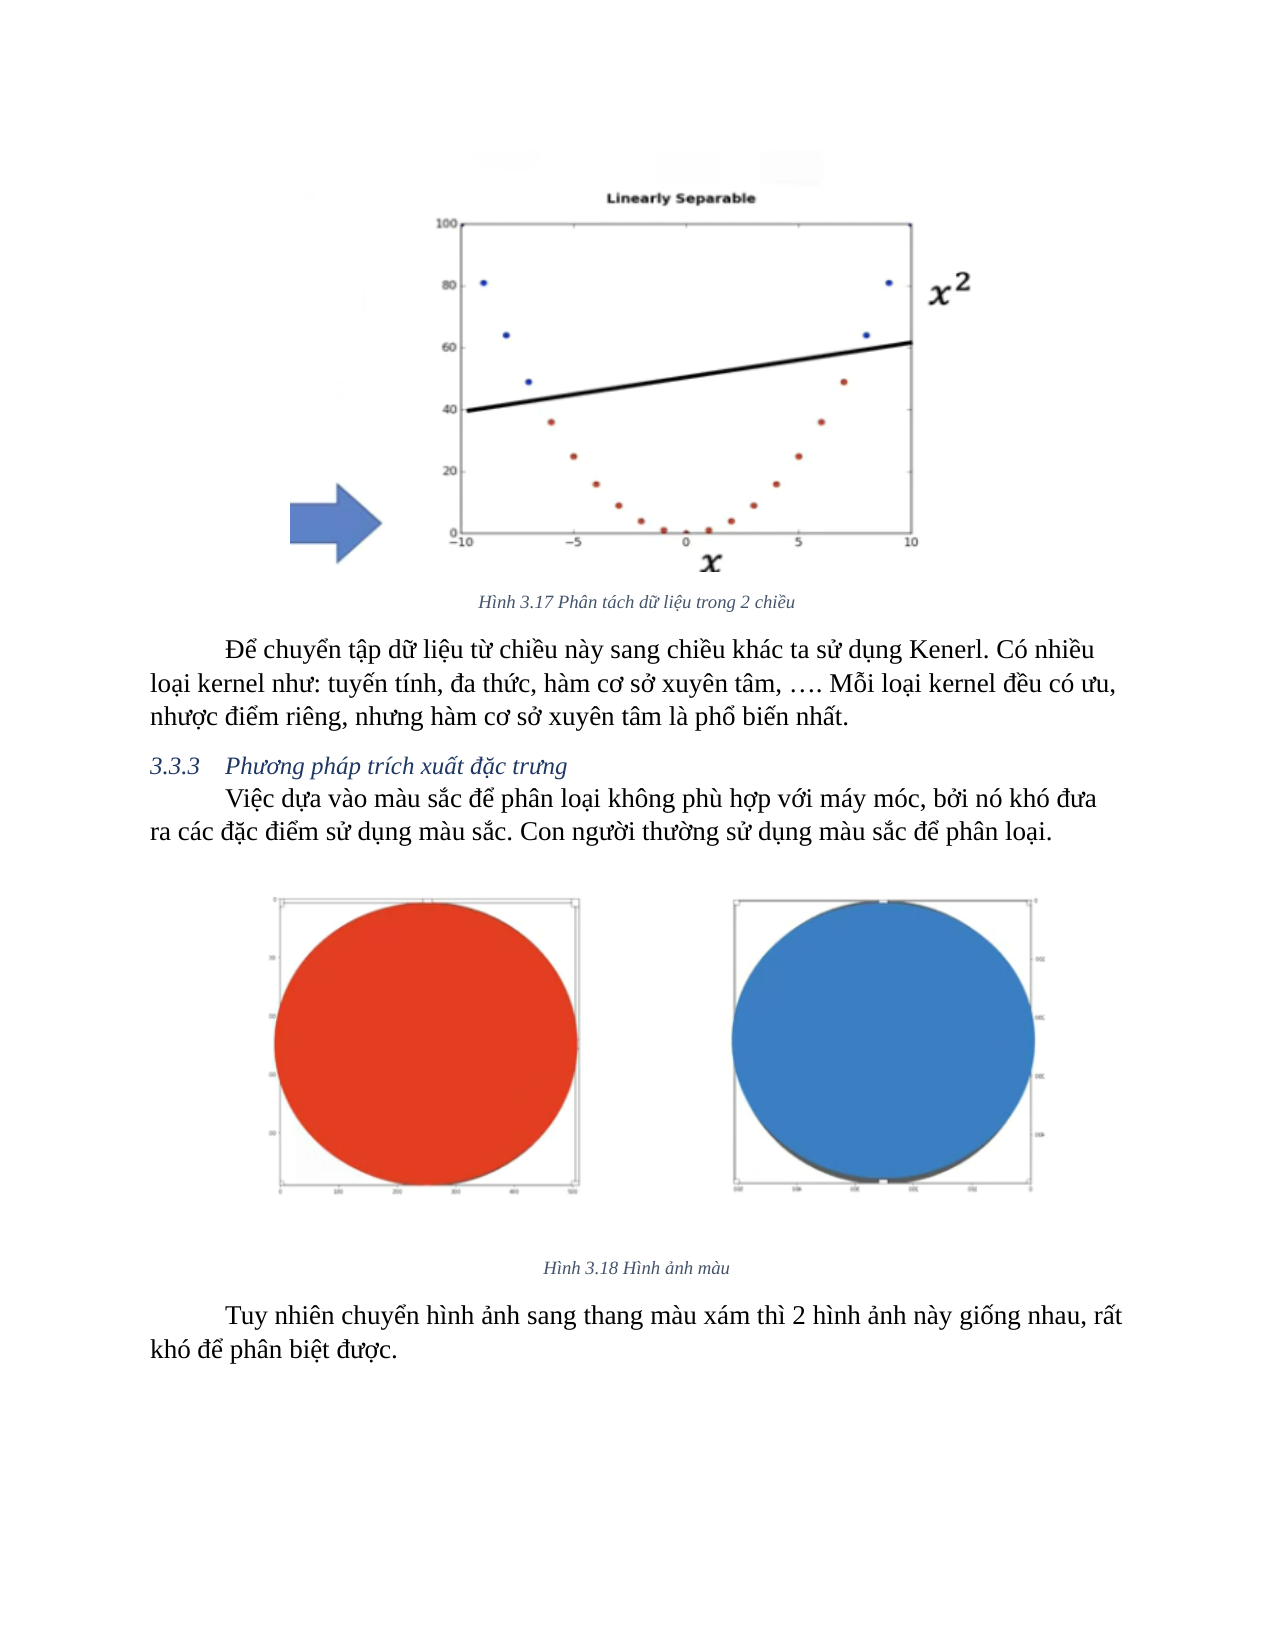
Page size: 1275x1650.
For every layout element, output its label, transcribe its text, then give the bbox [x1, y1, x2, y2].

text Hình 3.17 Phân tách dữ liệu trong 2 chiều [150, 591, 1125, 613]
picture [244, 865, 1106, 1238]
subtitle Phương pháp trích xuất đặc trưng [150, 751, 1125, 779]
text Để chuyển tập dữ liệu từ chiều này sang chiều khác ta sử dụng Kenerl. Có nhiều loại kernel như: tuyến tính, đa thức, hàm cơ sở xuyên tâm, …. Mỗi loại kernel đều có ưu, nhược điểm riêng, nhưng hàm cơ sở xuyên tâm là phổ biến nhất. [150, 633, 1125, 732]
text Việc dựa vào màu sắc để phân loại không phù hợp với máy móc, bởi nó khó đưa ra các đặc điểm sử dụng màu sắc. Con người thường sử dụng màu sắc để phân loại. [150, 782, 1125, 846]
text Tuy nhiên chuyển hình ảnh sang thang màu xám thì 2 hình ảnh này giống nhau, rất khó để phân biệt được. [150, 1299, 1125, 1364]
picture [290, 150, 995, 572]
text Hình 3.18 Hình ảnh màu [150, 1257, 1125, 1278]
